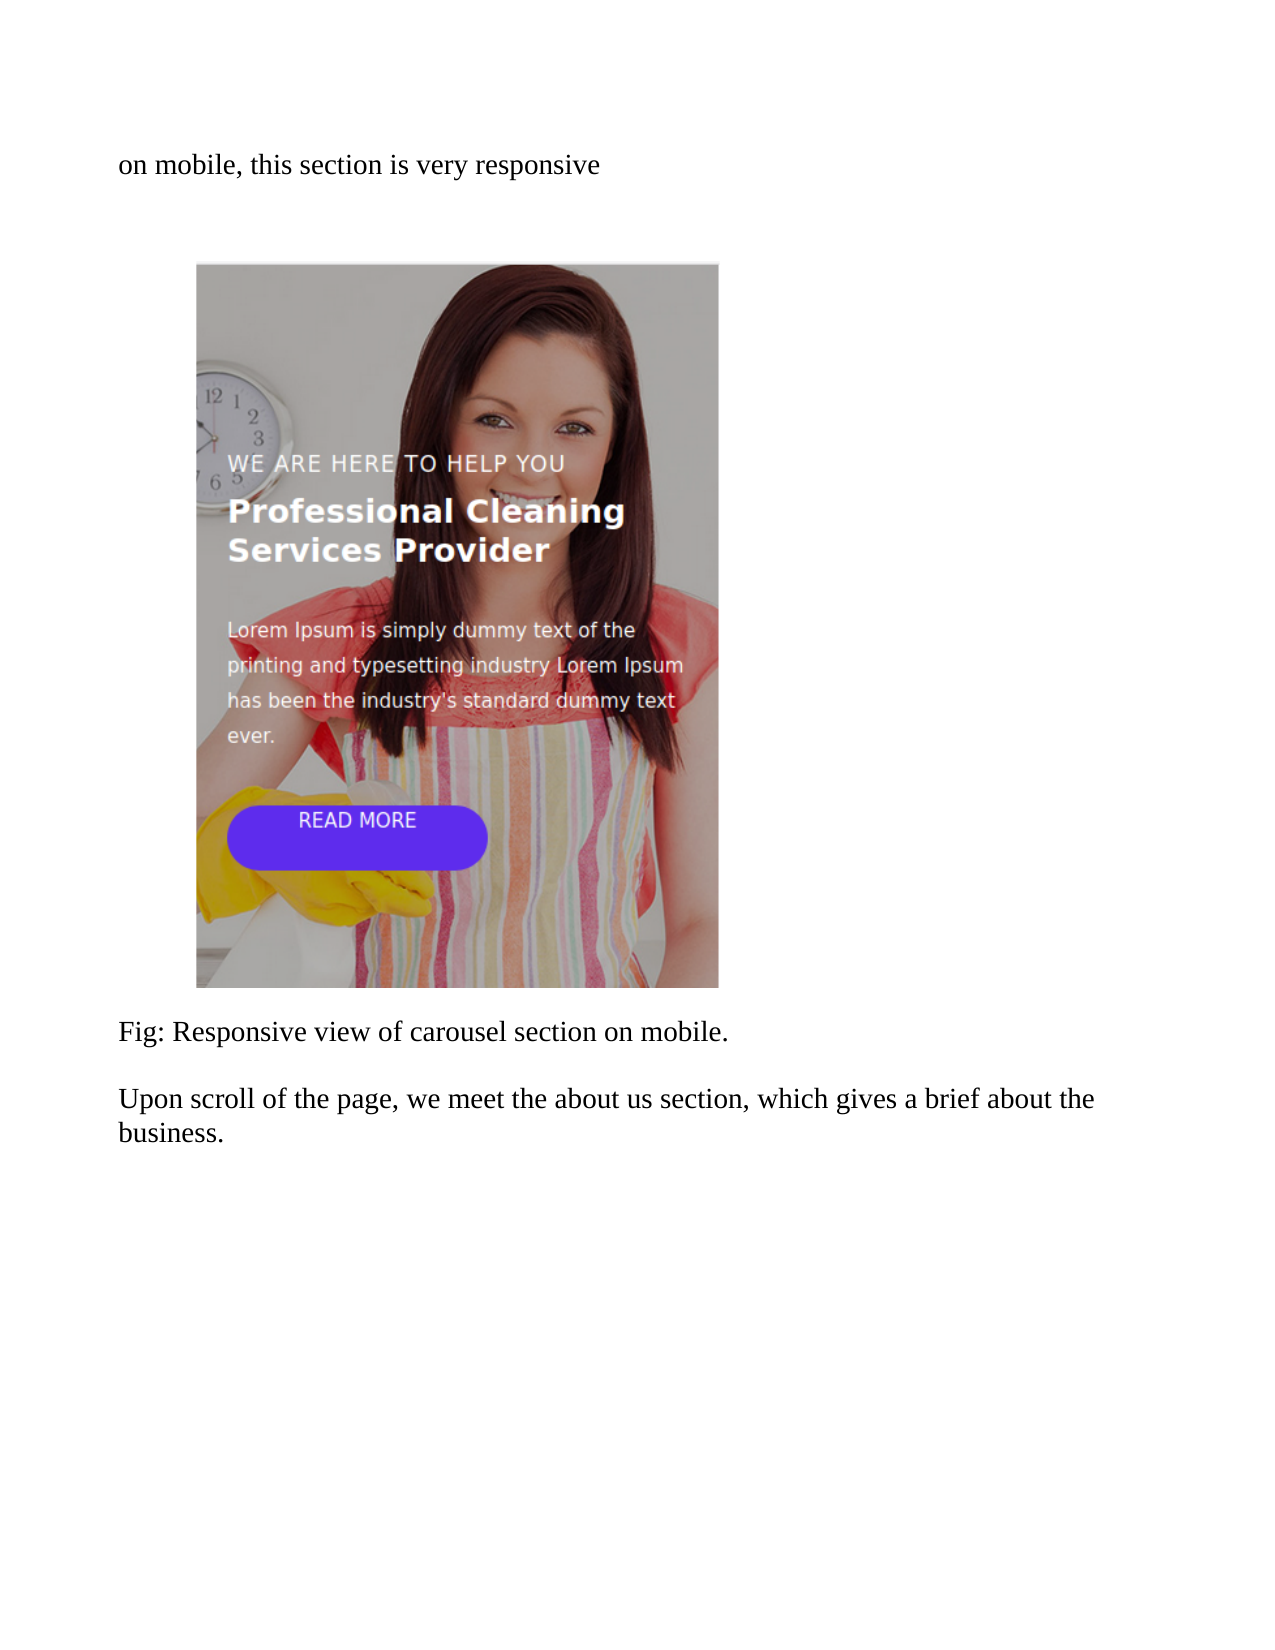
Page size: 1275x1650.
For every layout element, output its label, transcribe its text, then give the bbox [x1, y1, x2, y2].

text on mobile, this section is very responsive [118, 147, 1157, 180]
picture [196, 261, 720, 988]
text Fig: Responsive view of carousel section on mobile. [118, 1014, 1157, 1048]
text Upon scroll of the page, we meet the about us section, which gives a brief about the business. [118, 1081, 1157, 1148]
